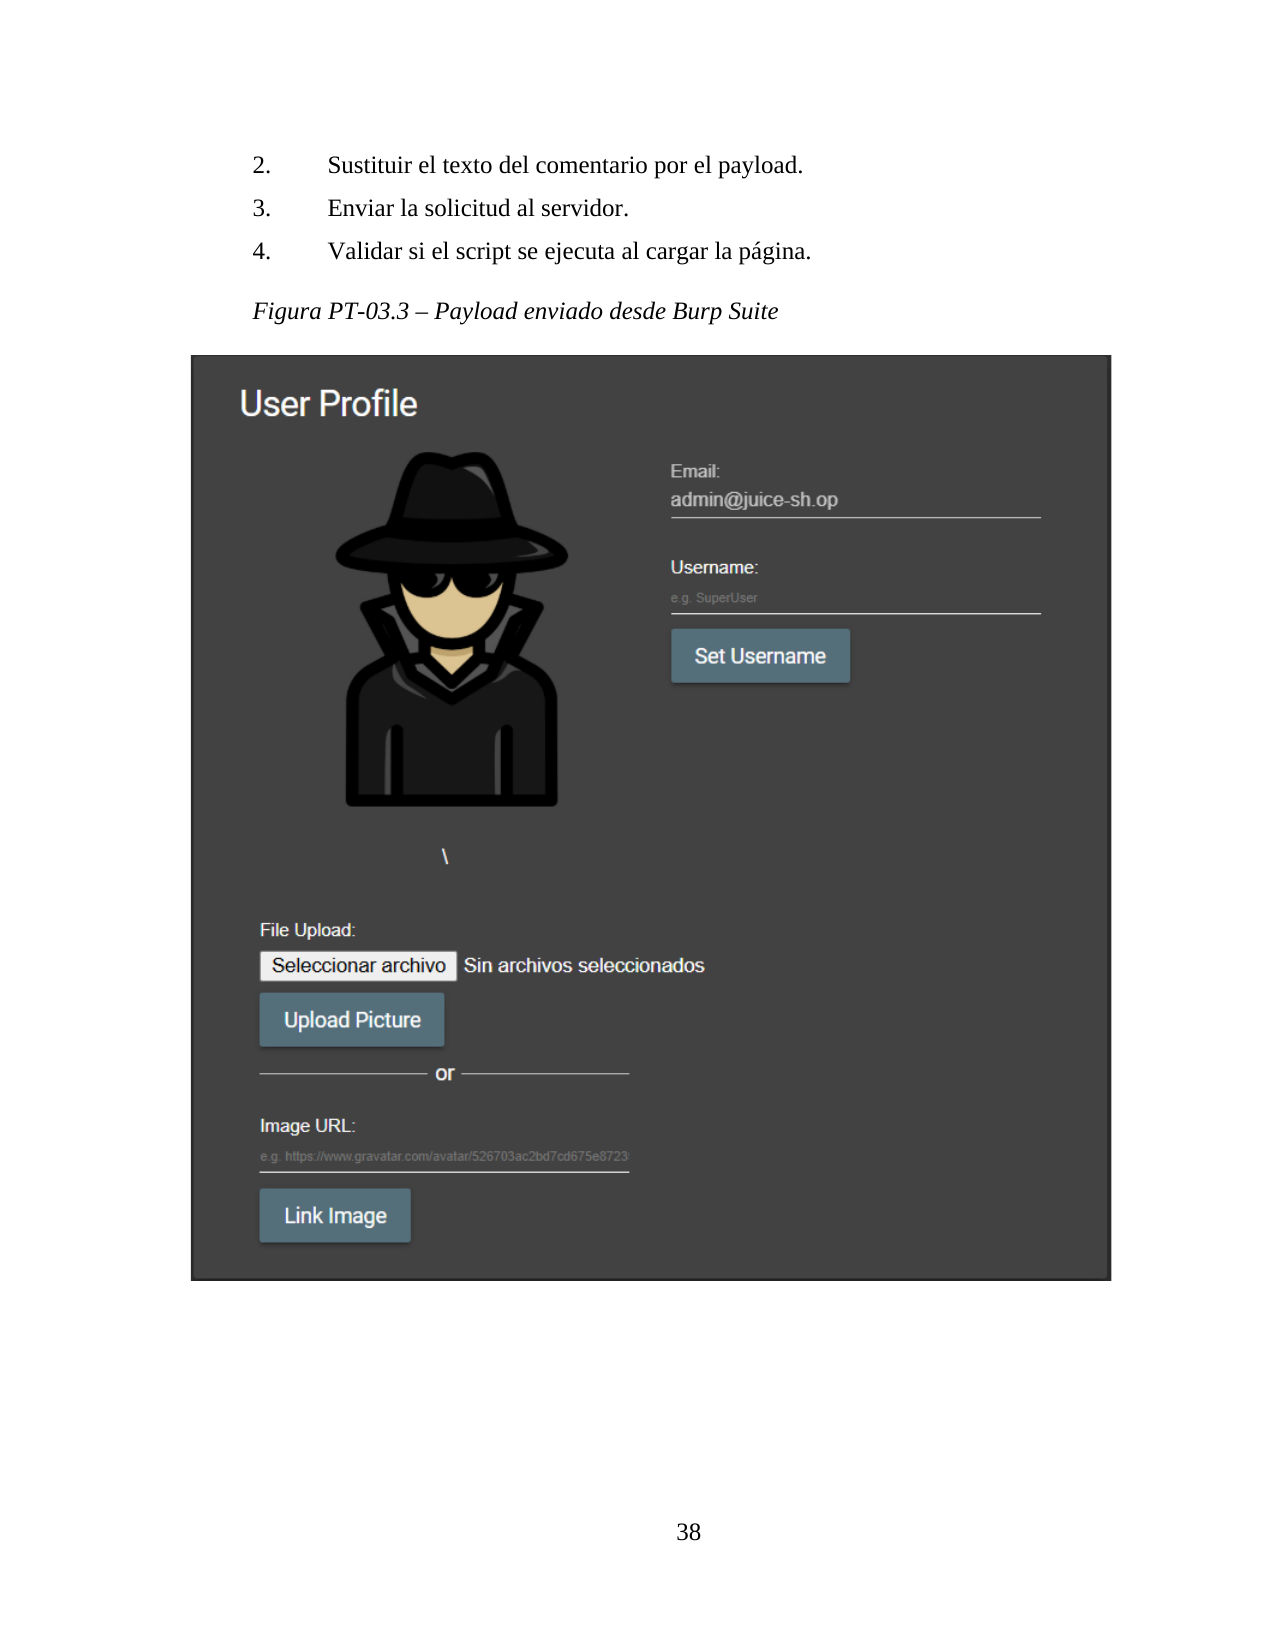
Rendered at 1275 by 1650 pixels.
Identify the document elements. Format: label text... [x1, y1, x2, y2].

list Validar si el script se ejecuta al cargar la página. [252, 236, 1125, 265]
text Figura PT-03.3 – Payload enviado desde Burp Suite [177, 296, 1125, 325]
picture [190, 355, 1112, 1281]
list Sustituir el texto del comentario por el payload. [252, 150, 1125, 179]
list Enviar la solicitud al servidor. [252, 193, 1125, 222]
